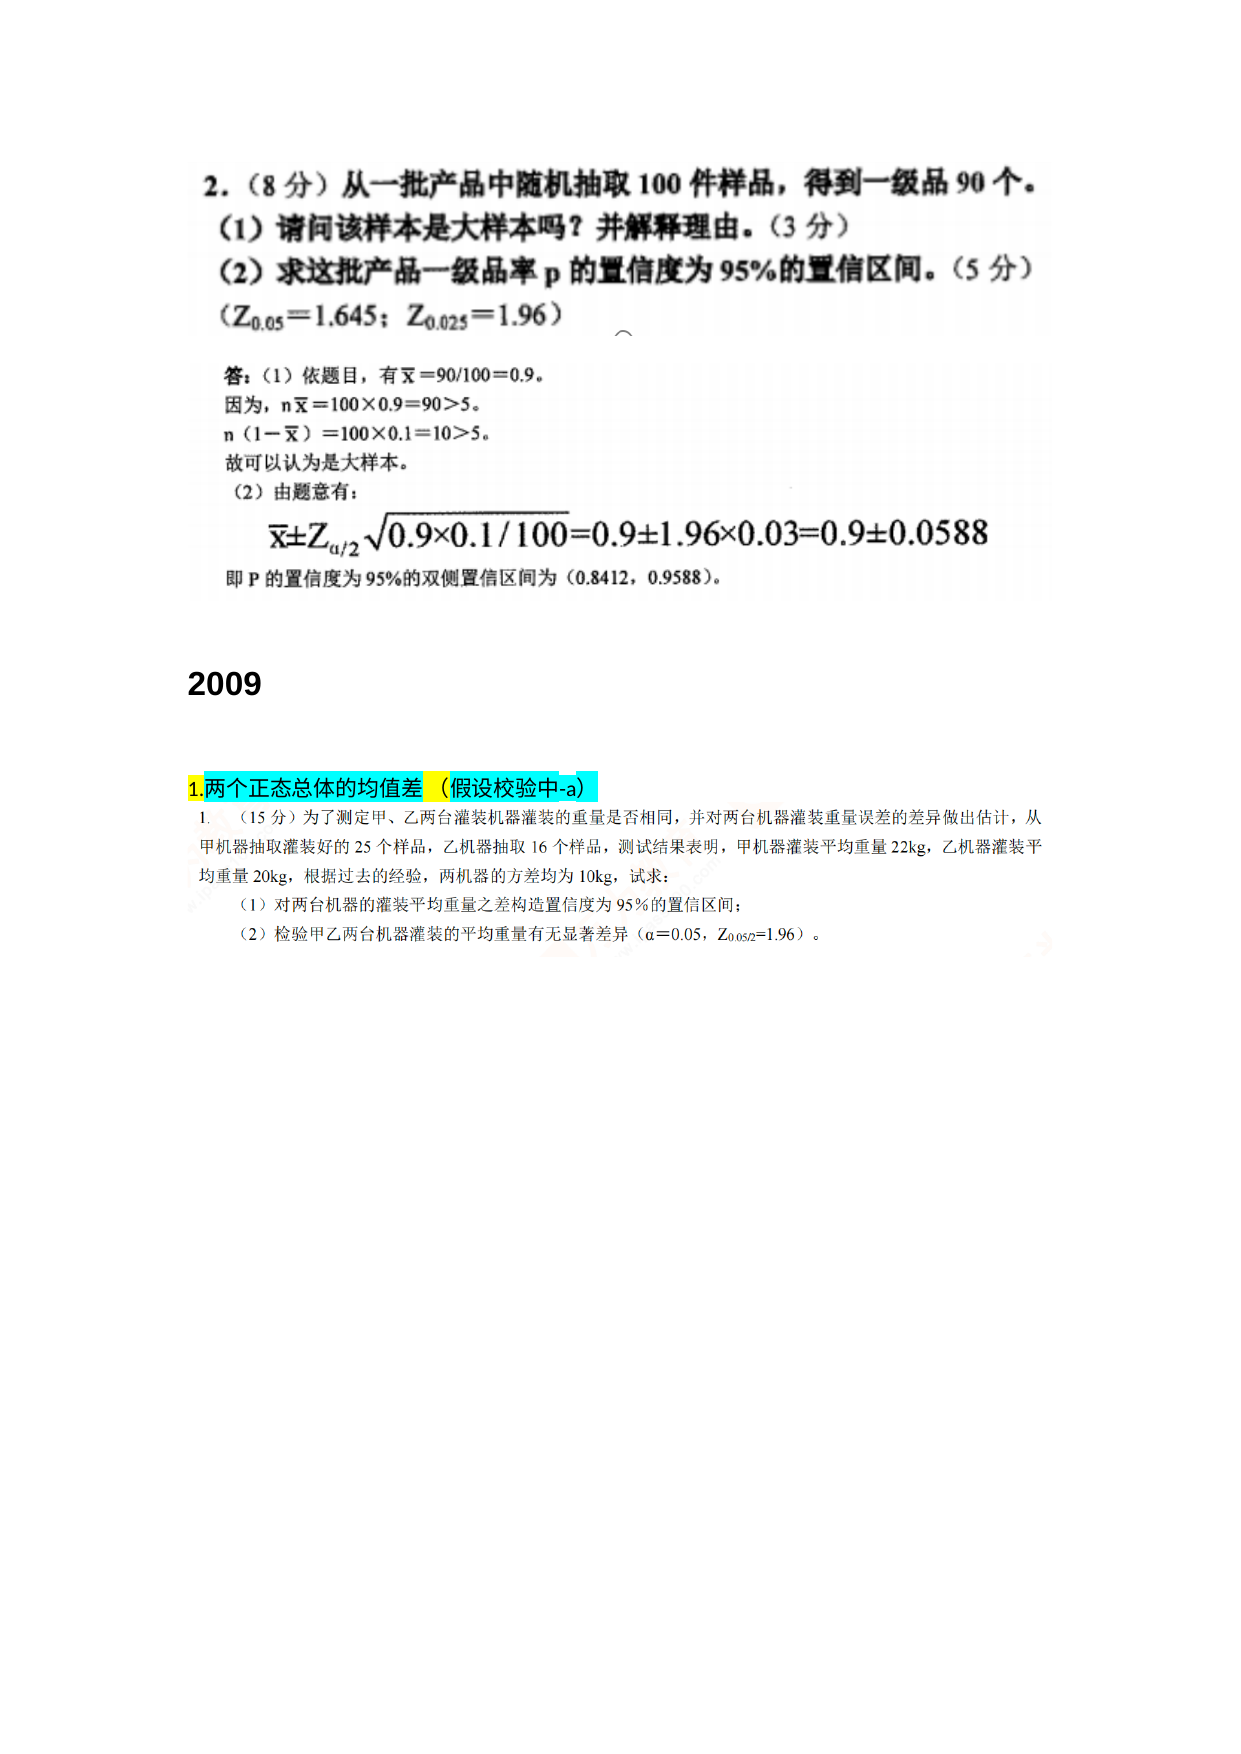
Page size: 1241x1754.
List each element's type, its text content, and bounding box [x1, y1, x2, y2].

list 1.两个正态总体的均值差 （假设校验中-a） [187, 770, 1053, 802]
picture [187, 802, 1053, 957]
picture [187, 162, 1053, 336]
subtitle 2009 [187, 650, 1053, 715]
picture [187, 363, 1053, 601]
